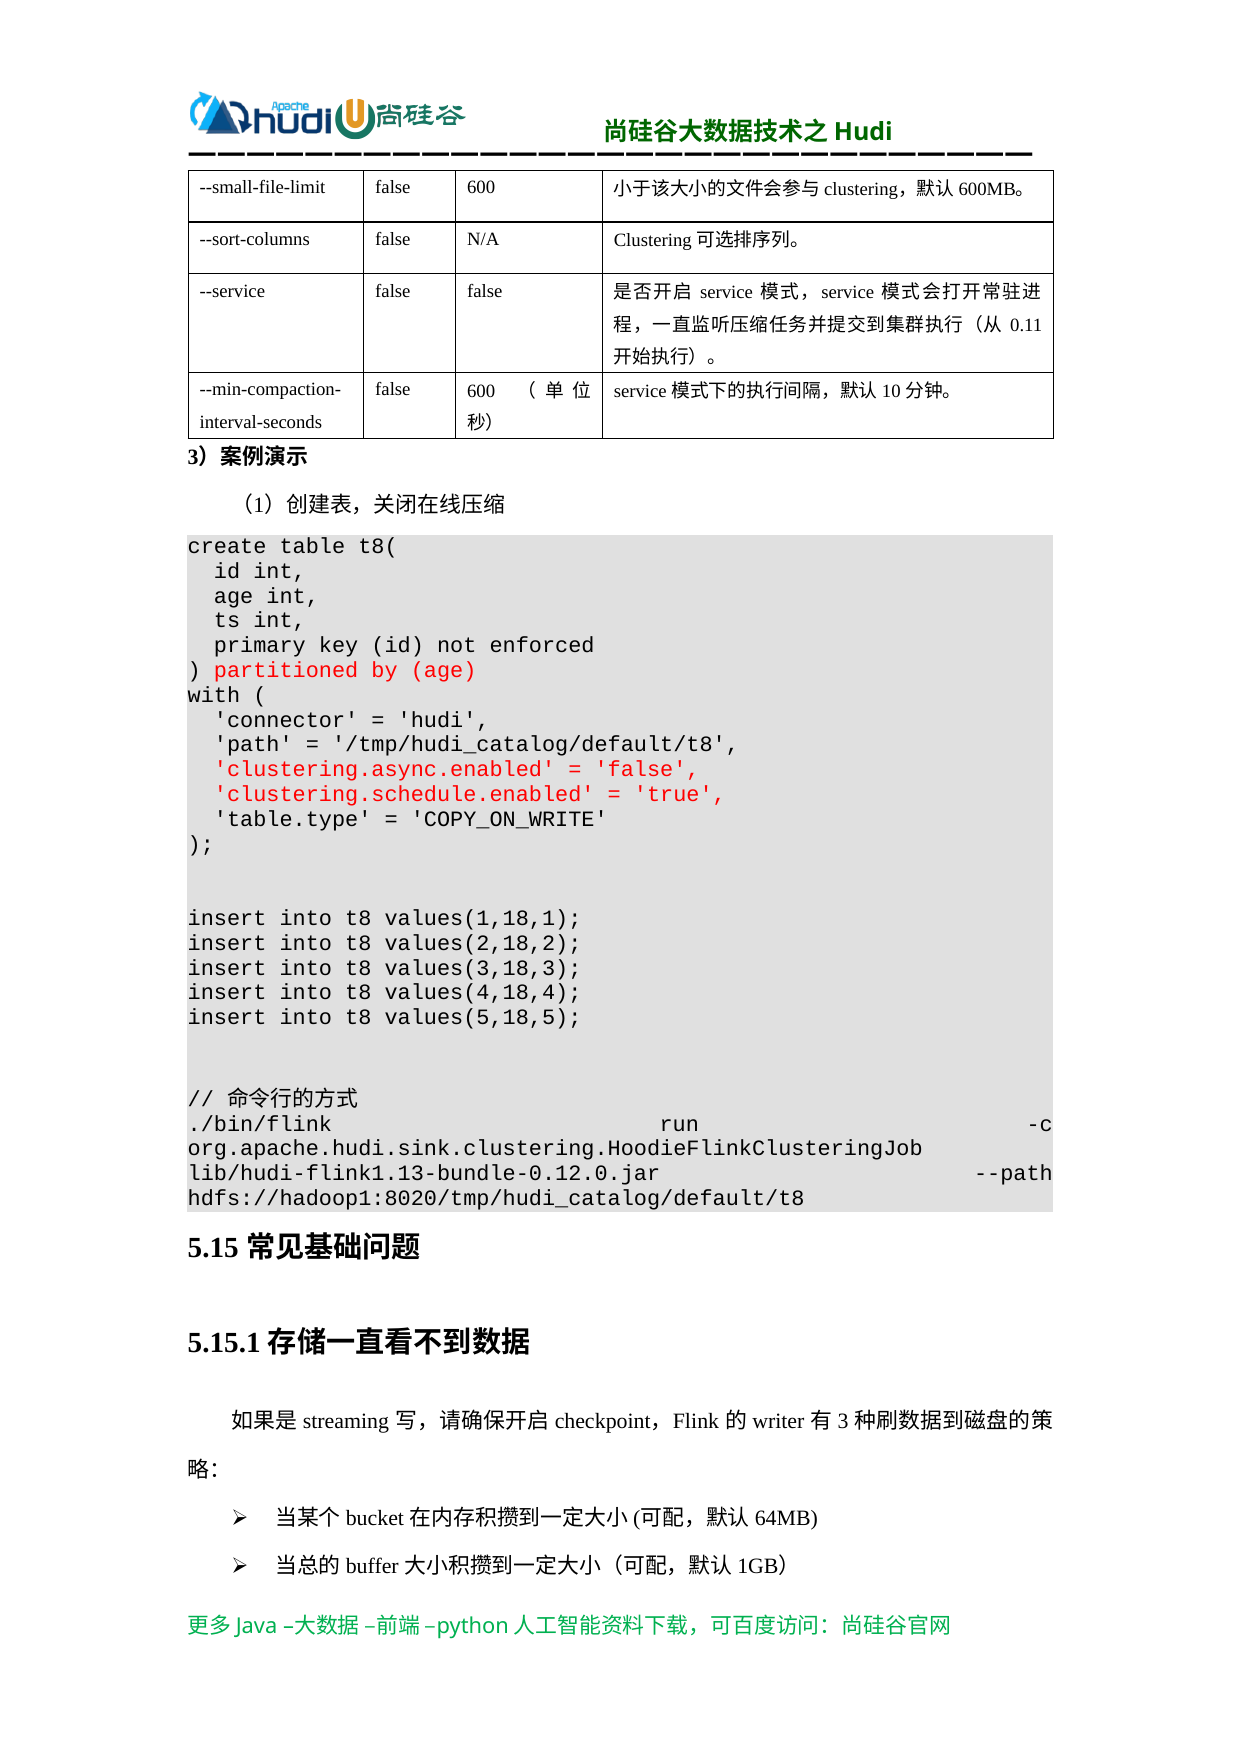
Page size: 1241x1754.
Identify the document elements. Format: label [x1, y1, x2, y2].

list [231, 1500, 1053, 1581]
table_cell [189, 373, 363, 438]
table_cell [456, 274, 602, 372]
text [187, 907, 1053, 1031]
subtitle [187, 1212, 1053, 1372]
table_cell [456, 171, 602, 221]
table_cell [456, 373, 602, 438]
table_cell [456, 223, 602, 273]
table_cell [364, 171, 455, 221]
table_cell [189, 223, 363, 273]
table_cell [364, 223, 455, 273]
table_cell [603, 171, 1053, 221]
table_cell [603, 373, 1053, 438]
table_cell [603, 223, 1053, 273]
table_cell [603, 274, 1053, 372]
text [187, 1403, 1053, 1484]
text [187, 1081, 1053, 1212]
picture [187, 88, 467, 140]
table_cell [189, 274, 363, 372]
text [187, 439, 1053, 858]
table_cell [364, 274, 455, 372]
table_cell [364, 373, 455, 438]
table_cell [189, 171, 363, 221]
